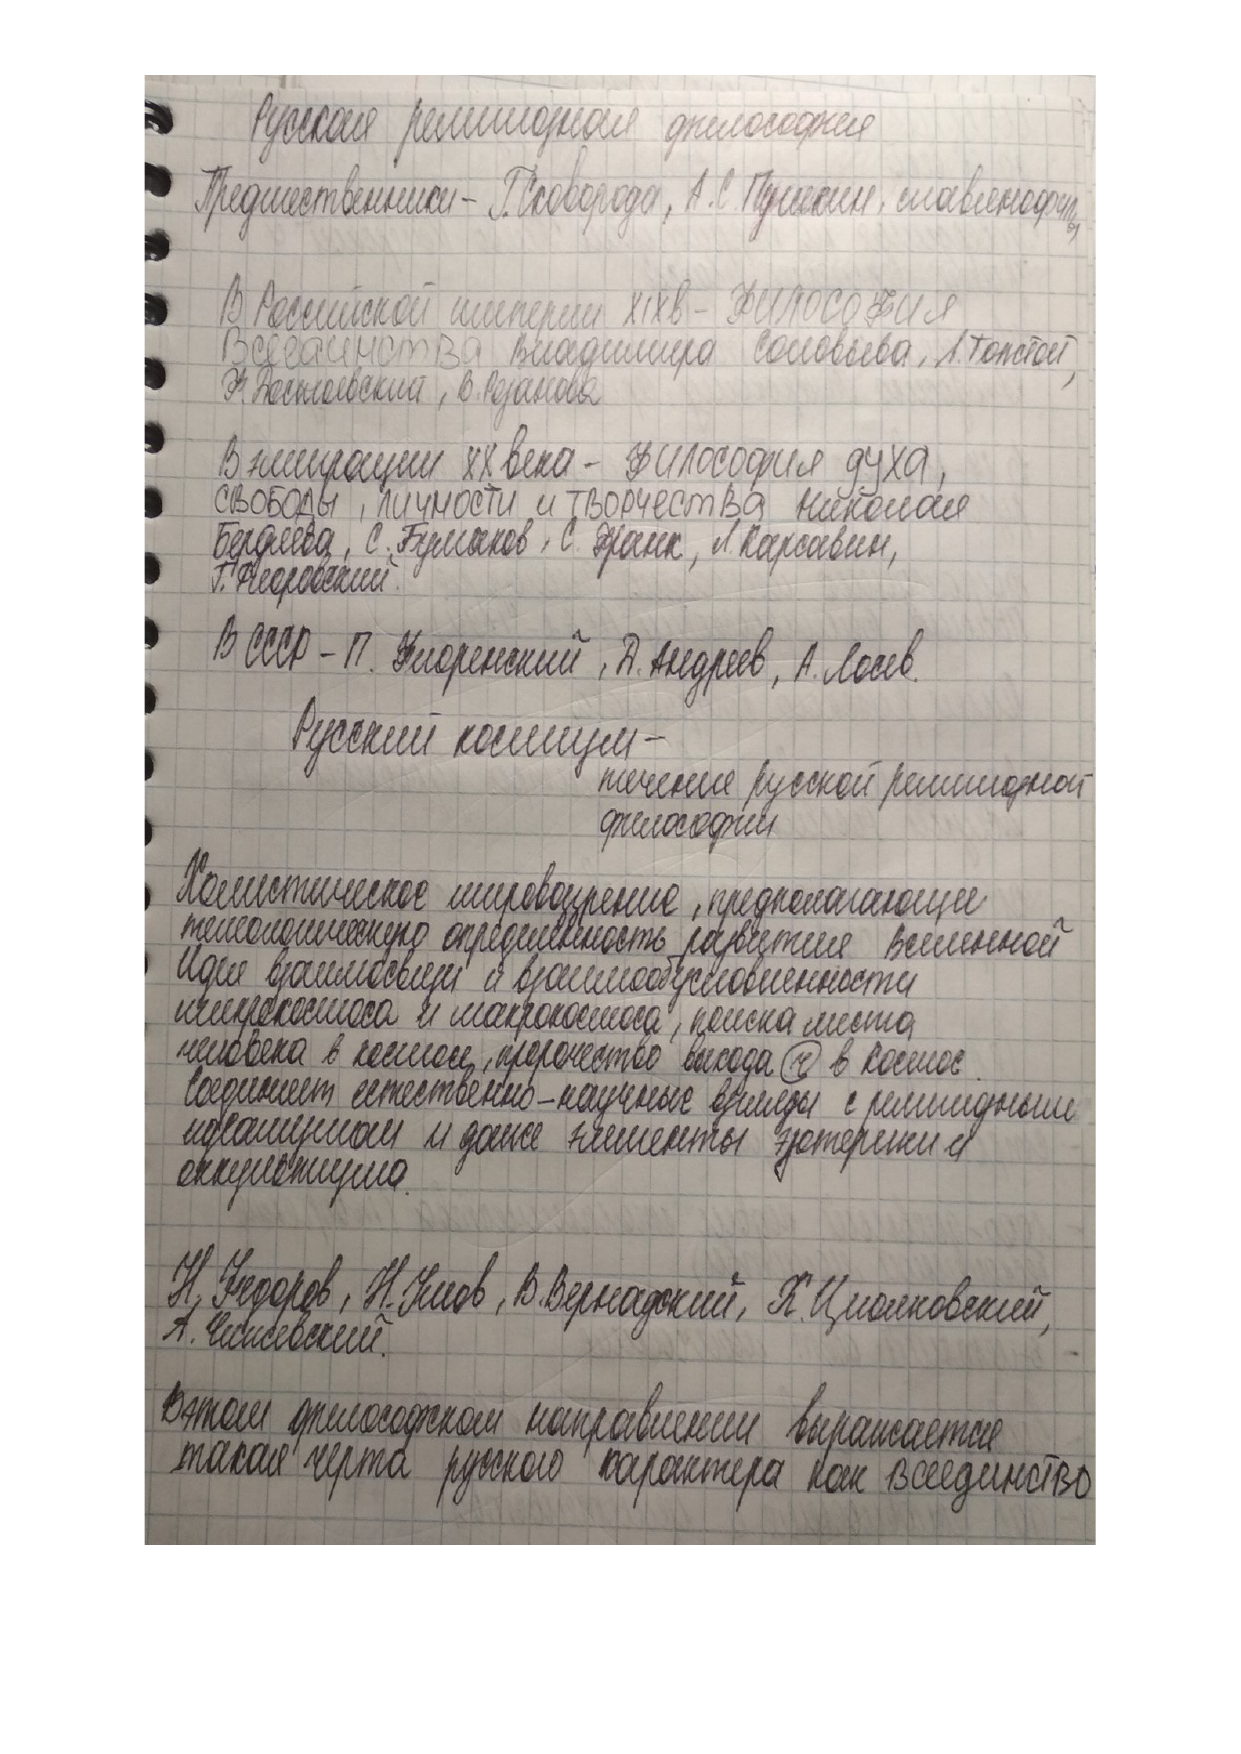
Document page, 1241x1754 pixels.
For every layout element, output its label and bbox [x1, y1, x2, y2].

picture [144, 75, 1096, 1545]
